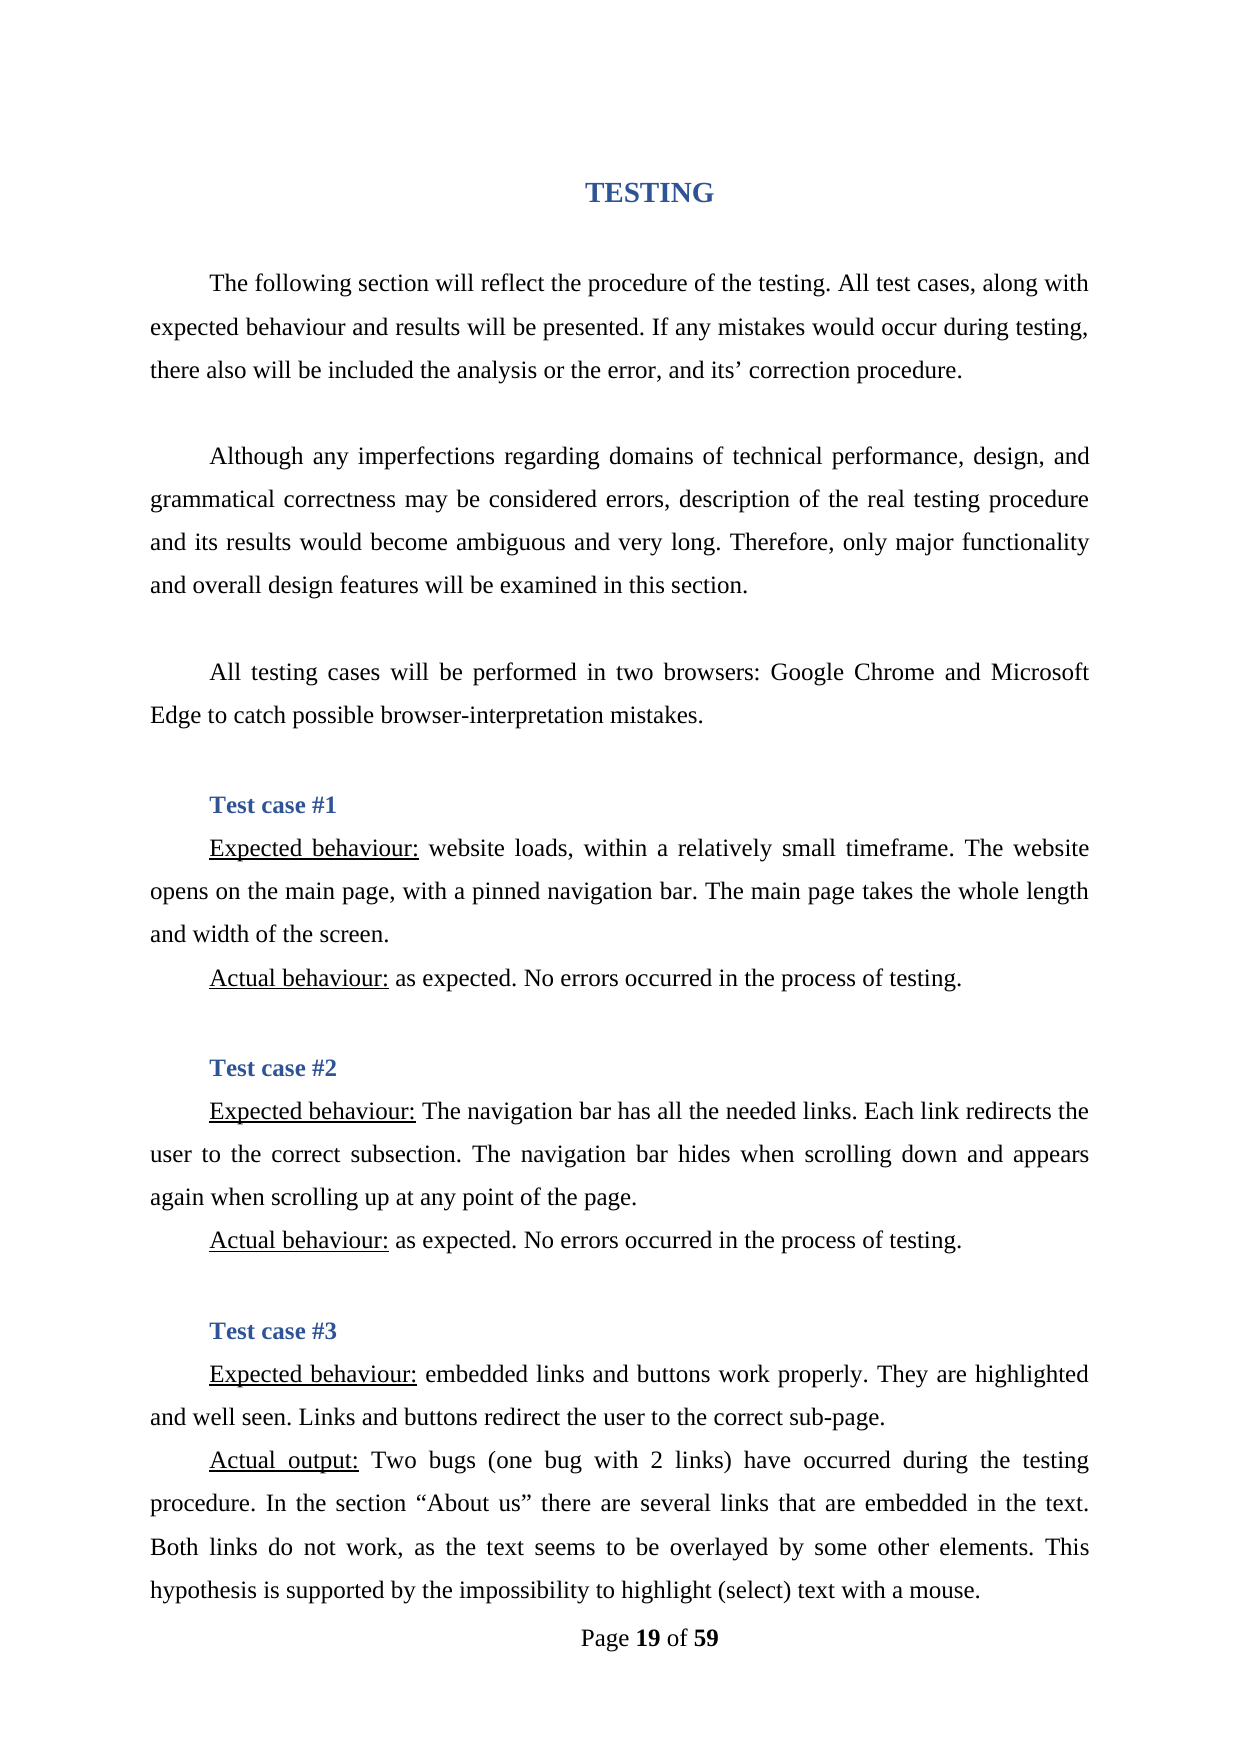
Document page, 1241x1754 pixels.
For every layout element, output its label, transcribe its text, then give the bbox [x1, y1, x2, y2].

text All testing cases will be performed in two browsers: Google Chrome and Microsoft Edge to catch possible browser-interpretation mistakes. [150, 657, 1090, 728]
text Expected behaviour: embedded links and buttons work properly. They are highlighted and well seen. Links and buttons redirect the user to the correct sub-page. [150, 1359, 1090, 1431]
text Actual behaviour: as expected. No errors occurred in the process of testing. [150, 1226, 1090, 1254]
text Although any imperfections regarding domains of technical performance, design, and grammatical correctness may be considered errors, description of the real testing procedure and its results would become ambiguous and very long. Therefore, only major functionality and overall design features will be examined in this section. [150, 441, 1090, 599]
text Expected behaviour: website loads, within a relatively small timeframe. The website opens on the main page, with a pinned navigation bar. The main page takes the whole length and width of the screen. [150, 833, 1090, 948]
text The following section will reflect the procedure of the testing. All test cases, along with expected behaviour and results will be presented. If any mistakes would occur during testing, there also will be included the analysis or the error, and its’ correction procedure. [150, 268, 1090, 383]
text Actual behaviour: as expected. No errors occurred in the process of testing. [150, 963, 1090, 991]
subtitle TESTING [150, 175, 1090, 208]
subtitle Test case #2 [150, 1053, 1090, 1082]
subtitle Test case #1 [150, 790, 1090, 819]
text Actual output: Two bugs (one bug with 2 links) have occurred during the testing procedure. In the section “About us” there are several links that are embedded in the text. Both links do not work, as the text seems to be overlayed by some other elements. This hypothesis is supported by the impossibility to highlight (select) text with a mouse. [150, 1445, 1090, 1603]
subtitle Test case #3 [150, 1316, 1090, 1345]
text Expected behaviour: The navigation bar has all the needed links. Each link redirects the user to the correct subsection. The navigation bar hides when scrolling down and appears again when scrolling up at any point of the page. [150, 1096, 1090, 1211]
